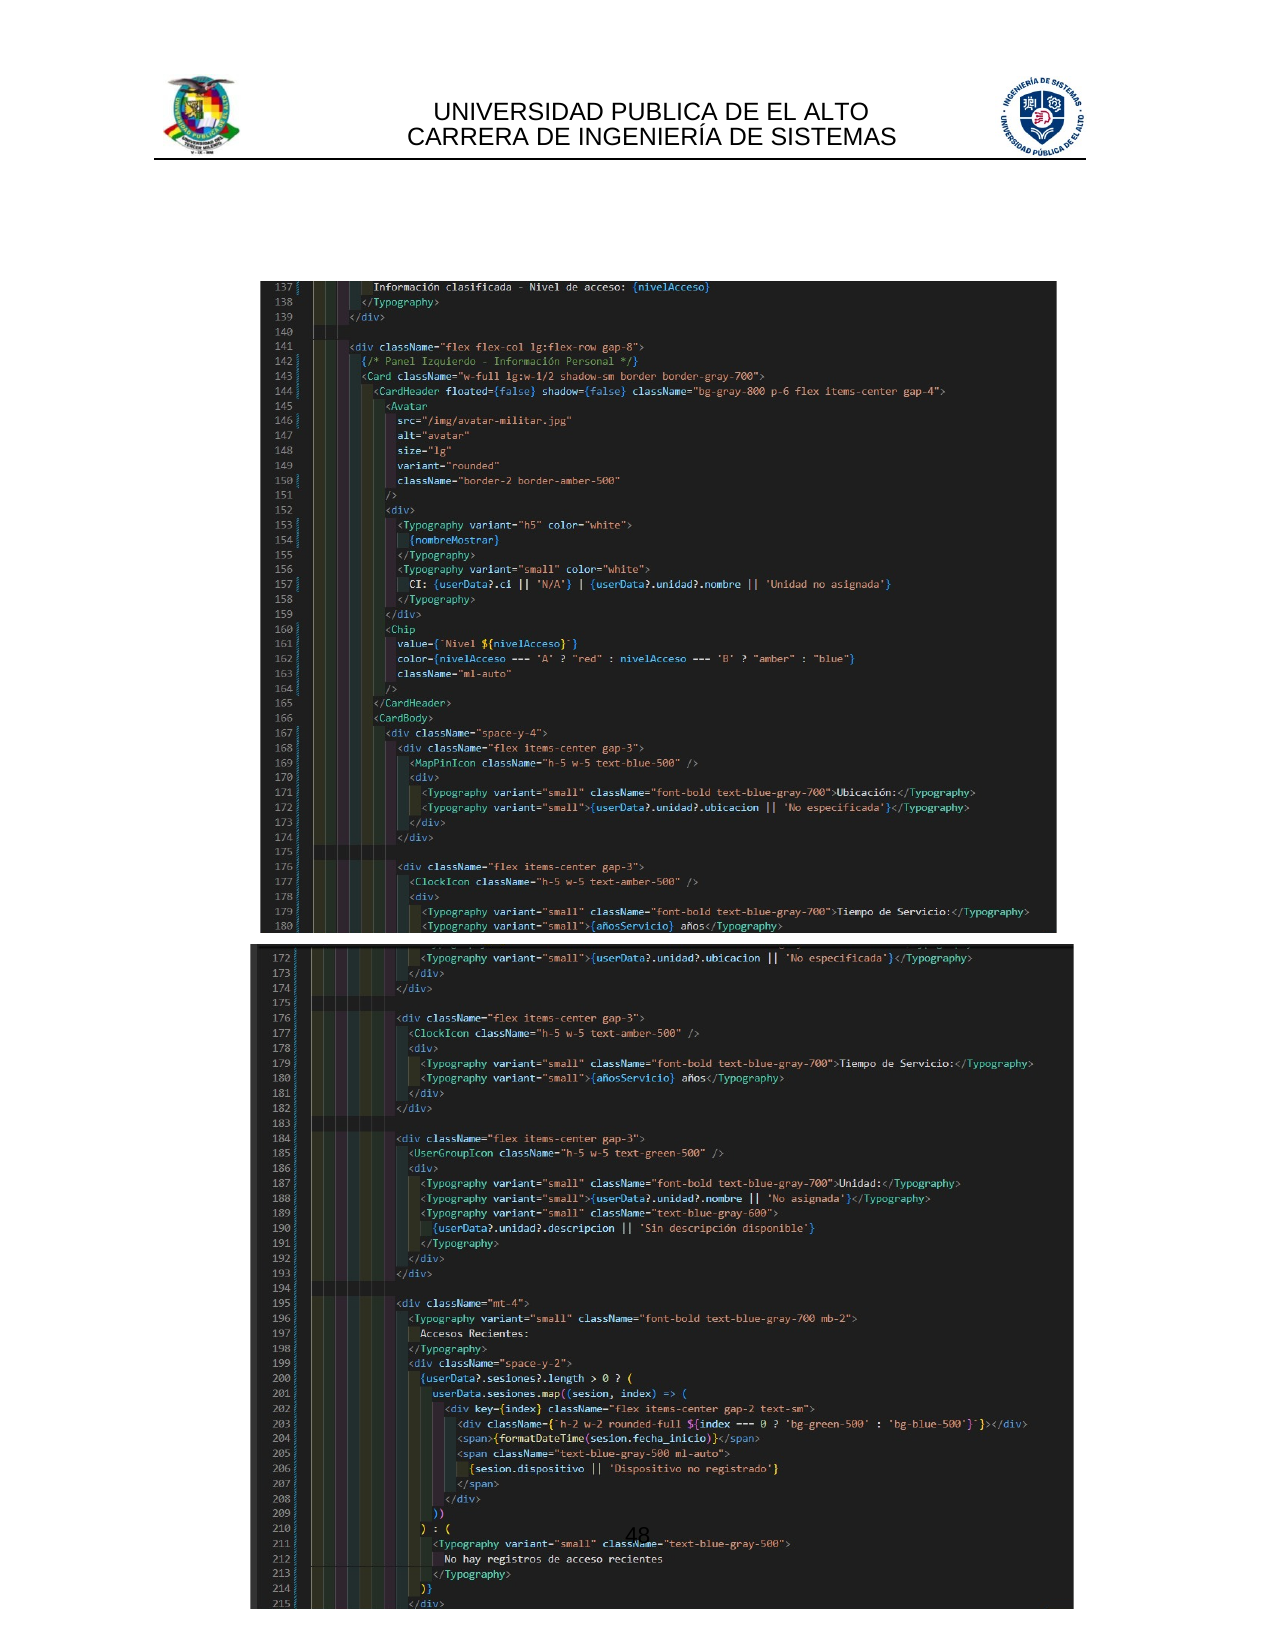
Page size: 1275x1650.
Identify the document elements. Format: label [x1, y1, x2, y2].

picture [260, 281, 1057, 933]
picture [250, 944, 1074, 1609]
picture [163, 74, 241, 157]
picture [995, 76, 1090, 157]
